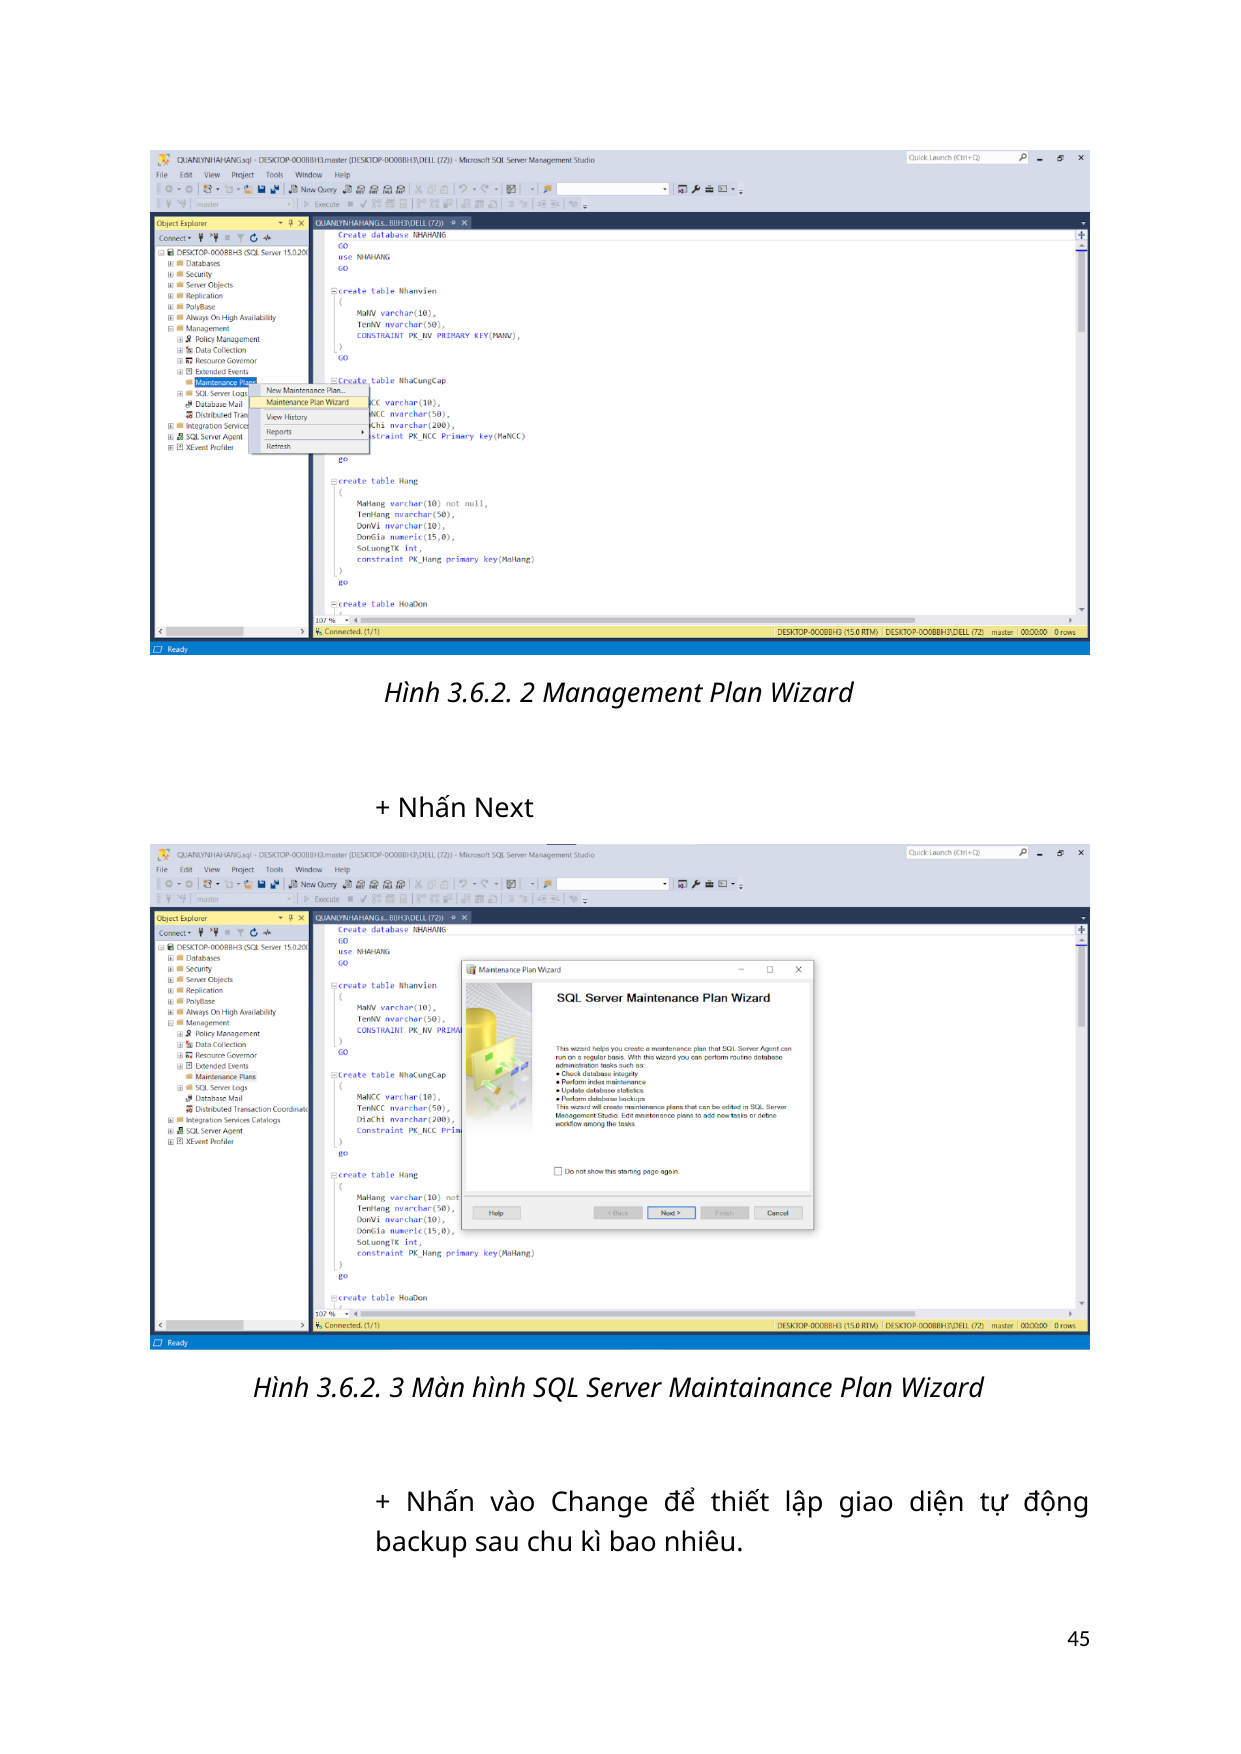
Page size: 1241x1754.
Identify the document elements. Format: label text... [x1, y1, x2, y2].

text Hình 3.6.2. 3 Màn hình SQL Server Maintainance Plan Wizard [150, 1368, 1090, 1405]
list + Nhấn vào Change để thiết lập giao diện tự động backup sau chu kì bao nhiêu. [375, 1482, 1090, 1559]
list + Nhấn Next [375, 788, 1090, 825]
text Hình 3.6.2. 2 Management Plan Wizard [150, 674, 1090, 711]
picture [150, 844, 1090, 1350]
picture [150, 150, 1090, 655]
